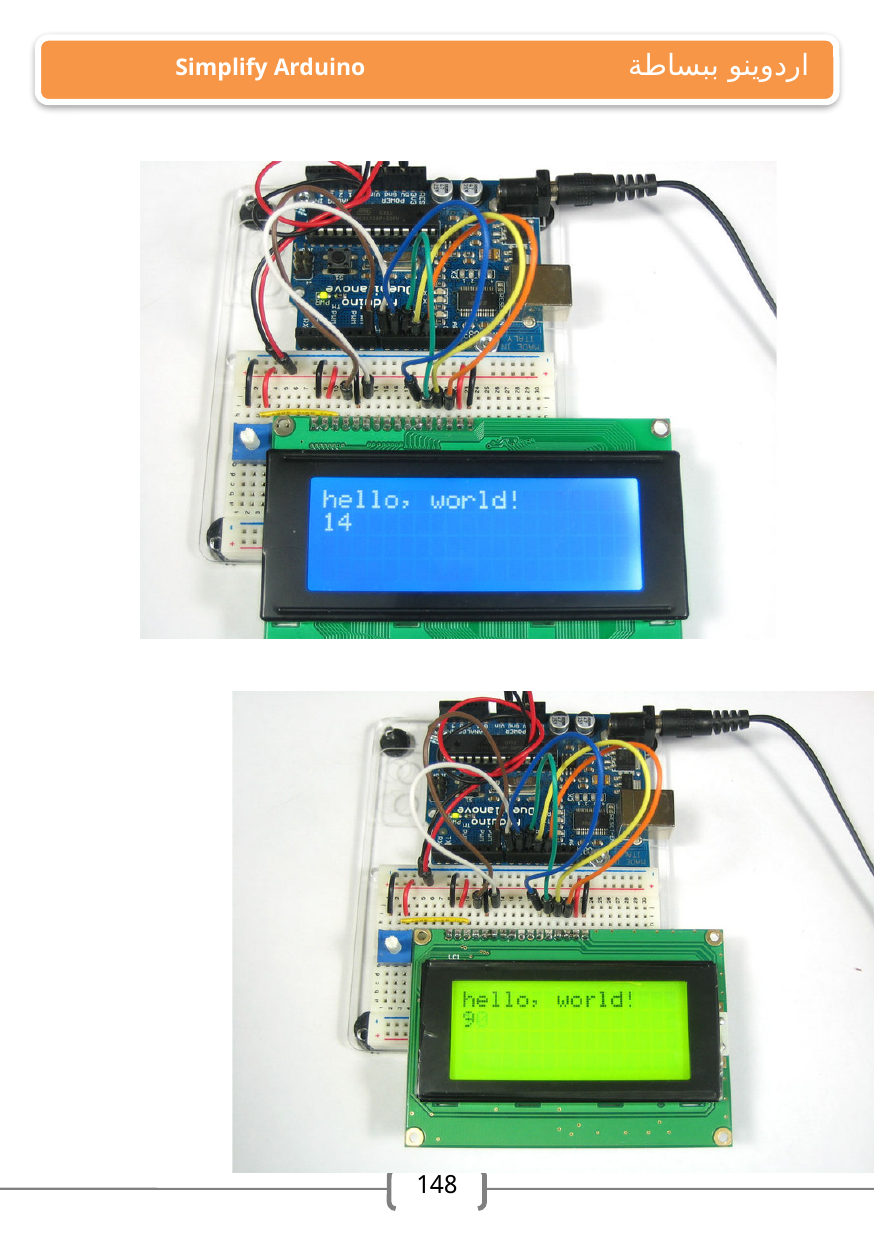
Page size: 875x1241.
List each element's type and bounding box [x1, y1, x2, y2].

picture [140, 161, 777, 639]
picture [232, 691, 874, 1173]
